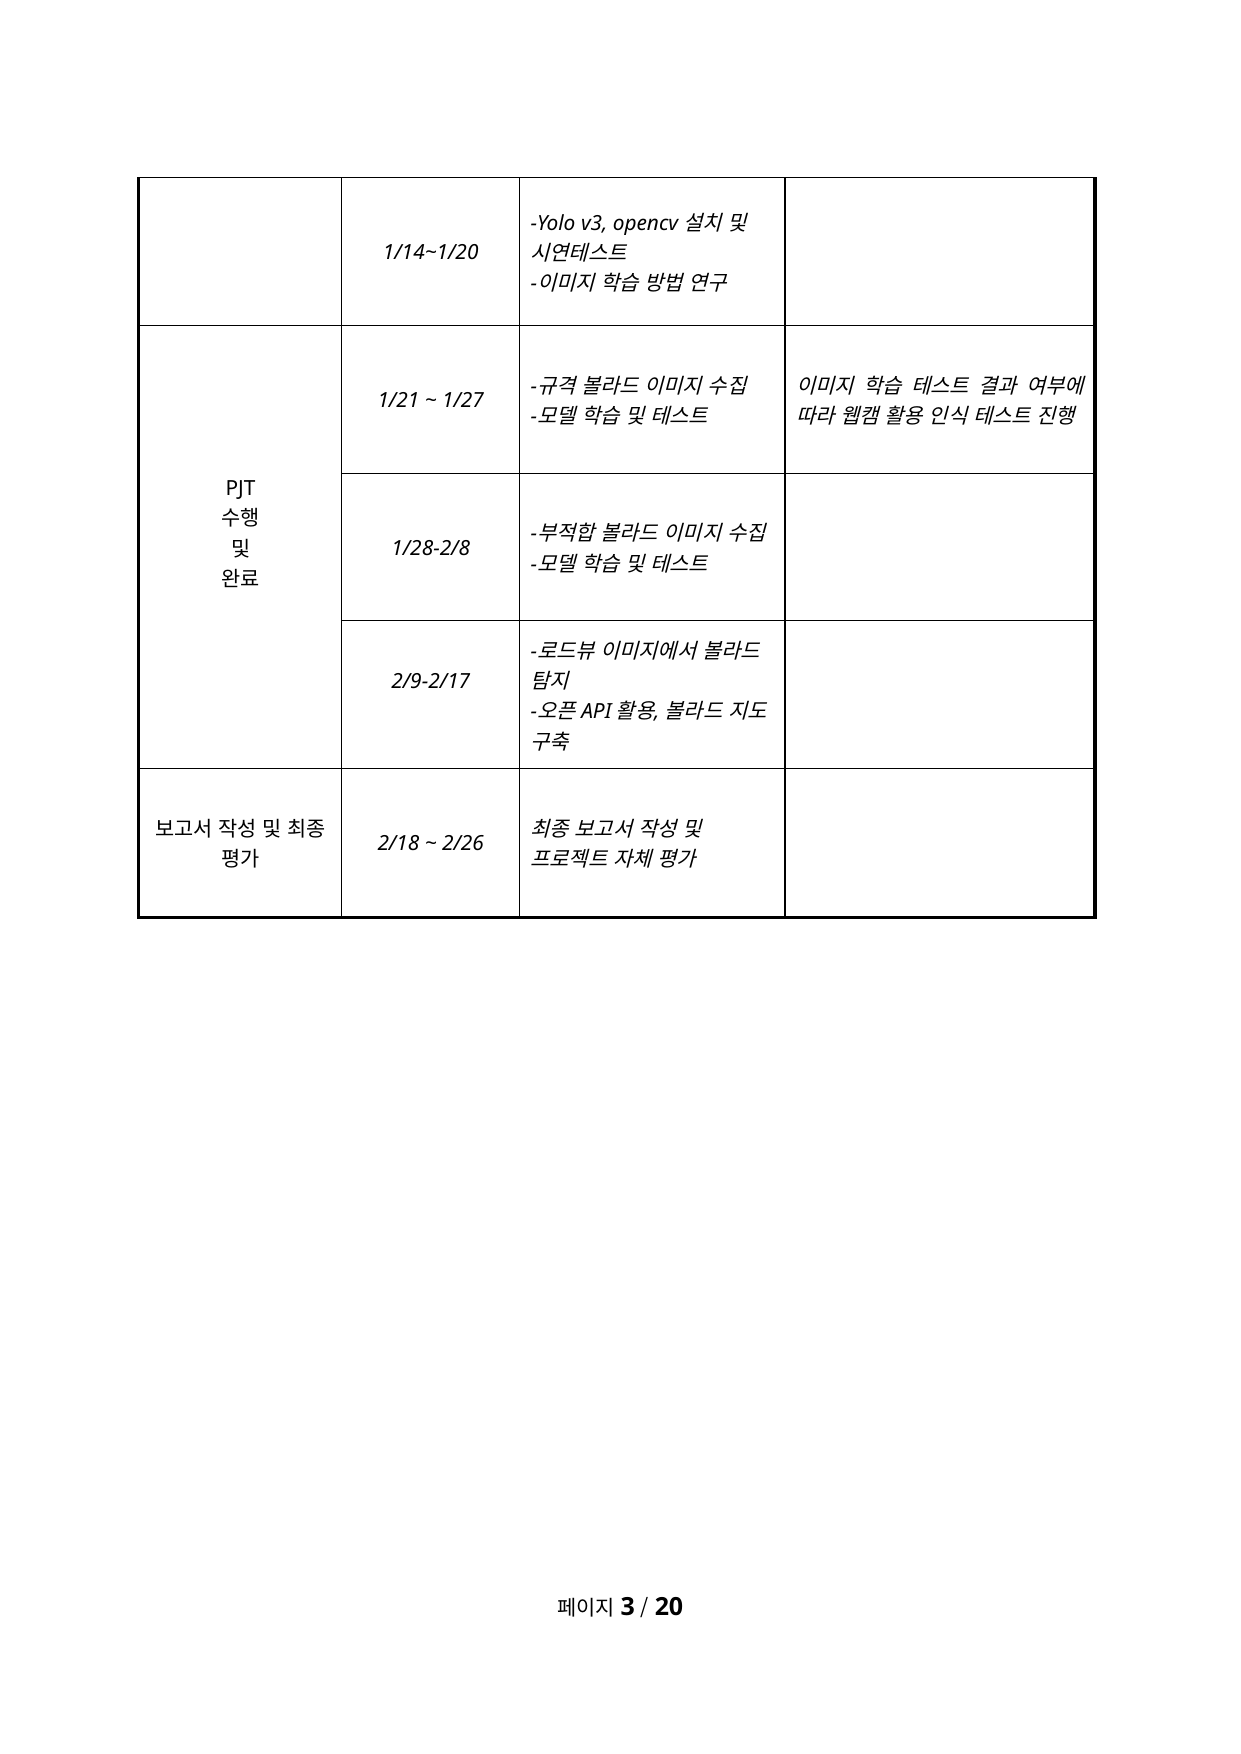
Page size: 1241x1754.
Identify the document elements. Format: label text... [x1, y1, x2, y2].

table_cell -로드뷰 이미지에서 볼라드 탐지 -오픈 API활용, 볼라드 지도 구축 [520, 621, 784, 768]
table_cell -Yolo v3, opencv 설치 및 시연테스트 -이미지 학습 방법 연구 [520, 178, 784, 325]
table_cell 1/14~1/20 [342, 178, 519, 325]
table_cell 최종 보고서 작성 및 프로젝트 자체 평가 [520, 769, 784, 916]
table_cell 2/9-2/17 [342, 621, 519, 768]
table_cell -규격 볼라드 이미지 수집 -모델 학습 및 테스트 [520, 326, 784, 473]
table_cell 1/21 ~ 1/27 [342, 326, 519, 473]
table_cell 보고서 작성 및 최종 평가 [140, 769, 341, 916]
table_cell 이미지 학습 테스트 결과 여부에 따라 웹캠 활용 인식 테스트 진행 [786, 326, 1093, 473]
table_cell [786, 769, 1093, 916]
table_cell 1/28-2/8 [342, 474, 519, 620]
table_cell -부적합 볼라드 이미지 수집 -모델 학습 및 테스트 [520, 474, 784, 620]
table_cell [786, 178, 1093, 325]
table_cell PJT 수행 및 완료 [140, 326, 341, 768]
table_cell [786, 474, 1093, 620]
table_cell 2/18 ~ 2/26 [342, 769, 519, 916]
table_cell [786, 621, 1093, 768]
